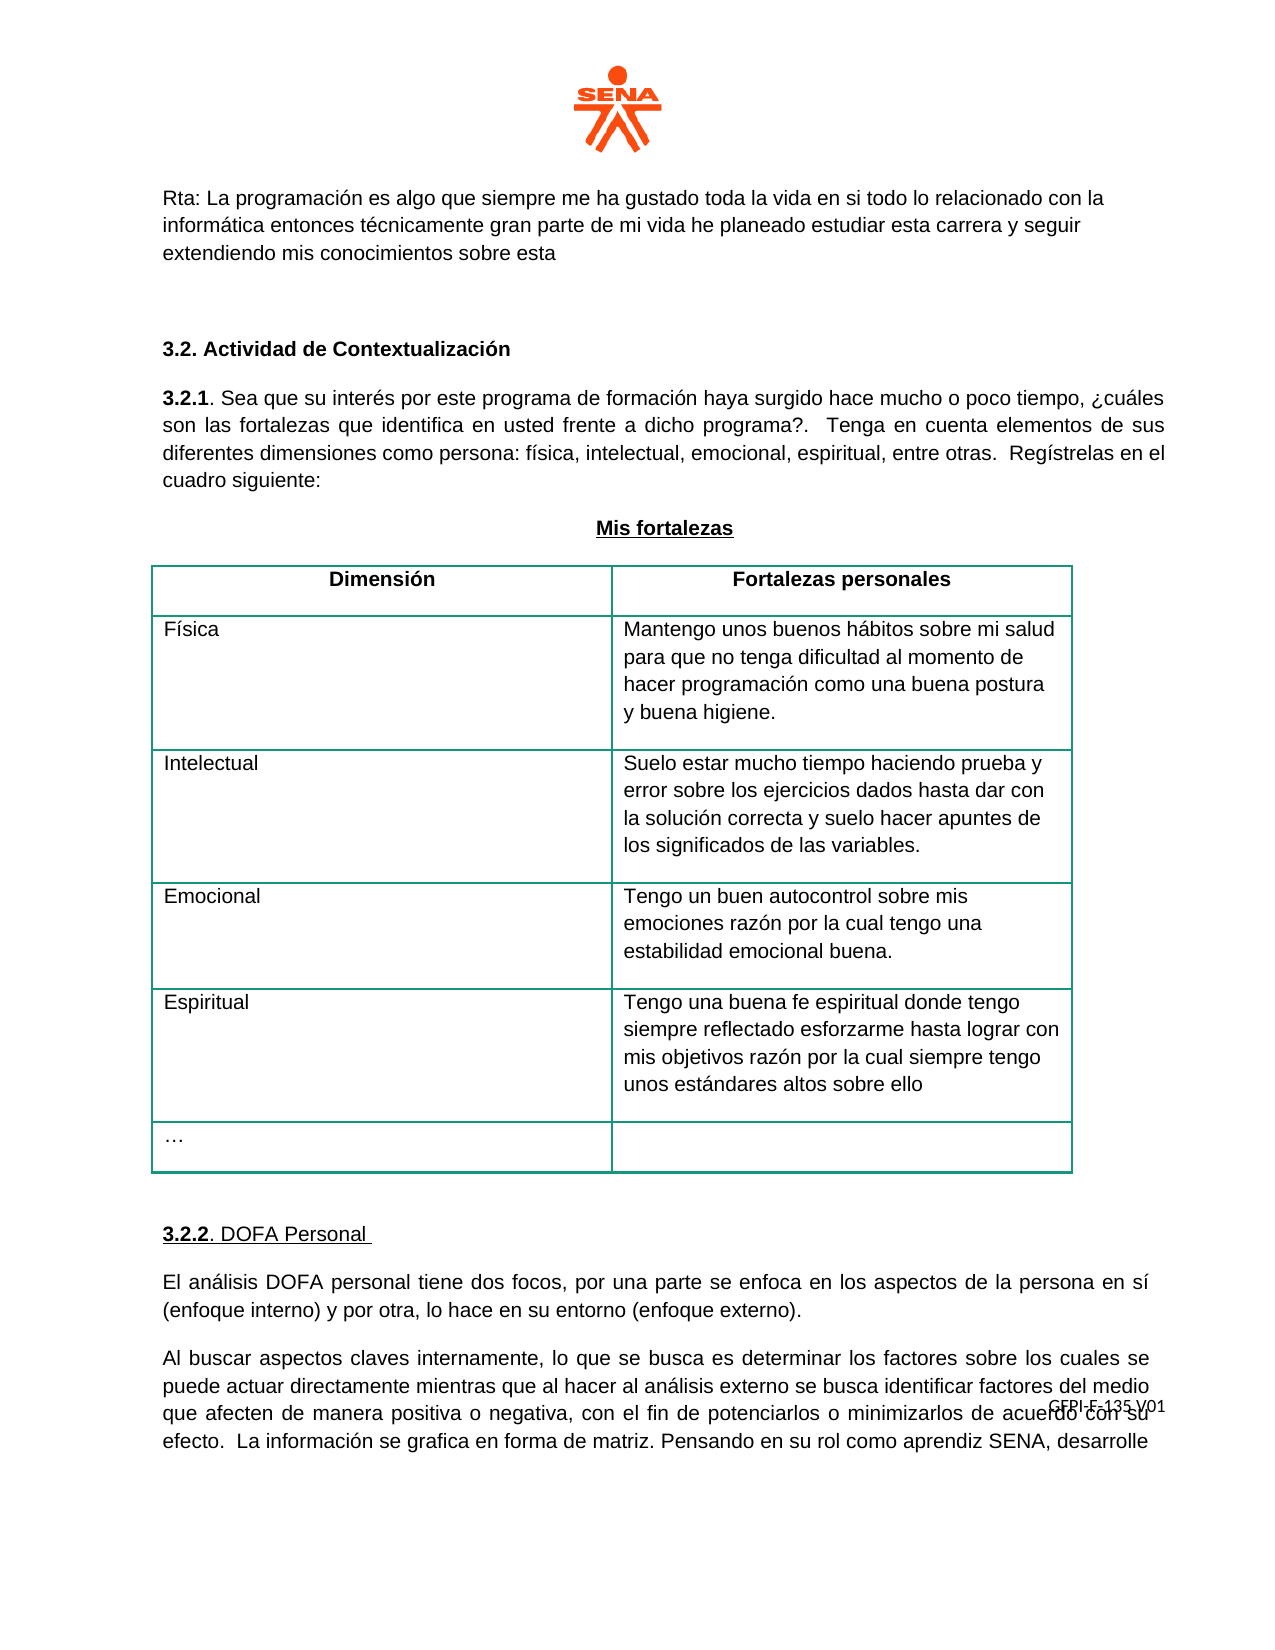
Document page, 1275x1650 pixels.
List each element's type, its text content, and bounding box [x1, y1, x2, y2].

table_cell Emocional [153, 884, 611, 987]
table_cell Suelo estar mucho tiempo haciendo prueba y error sobre los ejercicios dados hasta dar con la solución correcta y suelo hacer apuntes de los significados de las variables. [613, 751, 1071, 882]
table_cell Espiritual [153, 990, 611, 1121]
text Mis fortalezas [162, 516, 1167, 540]
text 3.2.2. DOFA Personal [162, 1222, 1167, 1246]
table_cell Tengo un buen autocontrol sobre mis emociones razón por la cual tengo una estabilidad emocional buena. [613, 884, 1071, 987]
picture [564, 62, 668, 157]
table_cell … [153, 1123, 611, 1171]
table_cell Intelectual [153, 751, 611, 882]
table_cell [613, 1123, 1071, 1171]
table_cell Mantengo unos buenos hábitos sobre mi salud para que no tenga dificultad al momento de hacer programación como una buena postura y buena higiene. [613, 617, 1071, 748]
table_header Fortalezas personales [613, 567, 1071, 615]
text El análisis DOFA personal tiene dos focos, por una parte se enfoca en los aspectos de la persona en sí (enfoque interno) y por otra, lo hace en su entorno (enfoque externo). [162, 1270, 1151, 1322]
text 3.2.1. Sea que su interés por este programa de formación haya surgido hace mucho o poco tiempo, ¿cuáles son las fortalezas que identifica en usted frente a dicho programa?. Tenga en cuenta elementos de sus diferentes dimensiones como persona: física, intelectual, emocional, espiritual, entre otras. Regístrelas en el cuadro siguiente: [162, 385, 1167, 492]
table_cell Tengo una buena fe espiritual donde tengo siempre reflectado esforzarme hasta lograr con mis objetivos razón por la cual siempre tengo unos estándares altos sobre ello [613, 990, 1071, 1121]
text Rta: La programación es algo que siempre me ha gustado toda la vida en si todo lo relacionado con la informática entonces técnicamente gran parte de mi vida he planeado estudiar esta carrera y seguir extendiendo mis conocimientos sobre esta [162, 185, 1167, 264]
text 3.2. Actividad de Contextualización [162, 337, 1167, 361]
table_header Dimensión [153, 567, 611, 615]
table_cell Física [153, 617, 611, 748]
